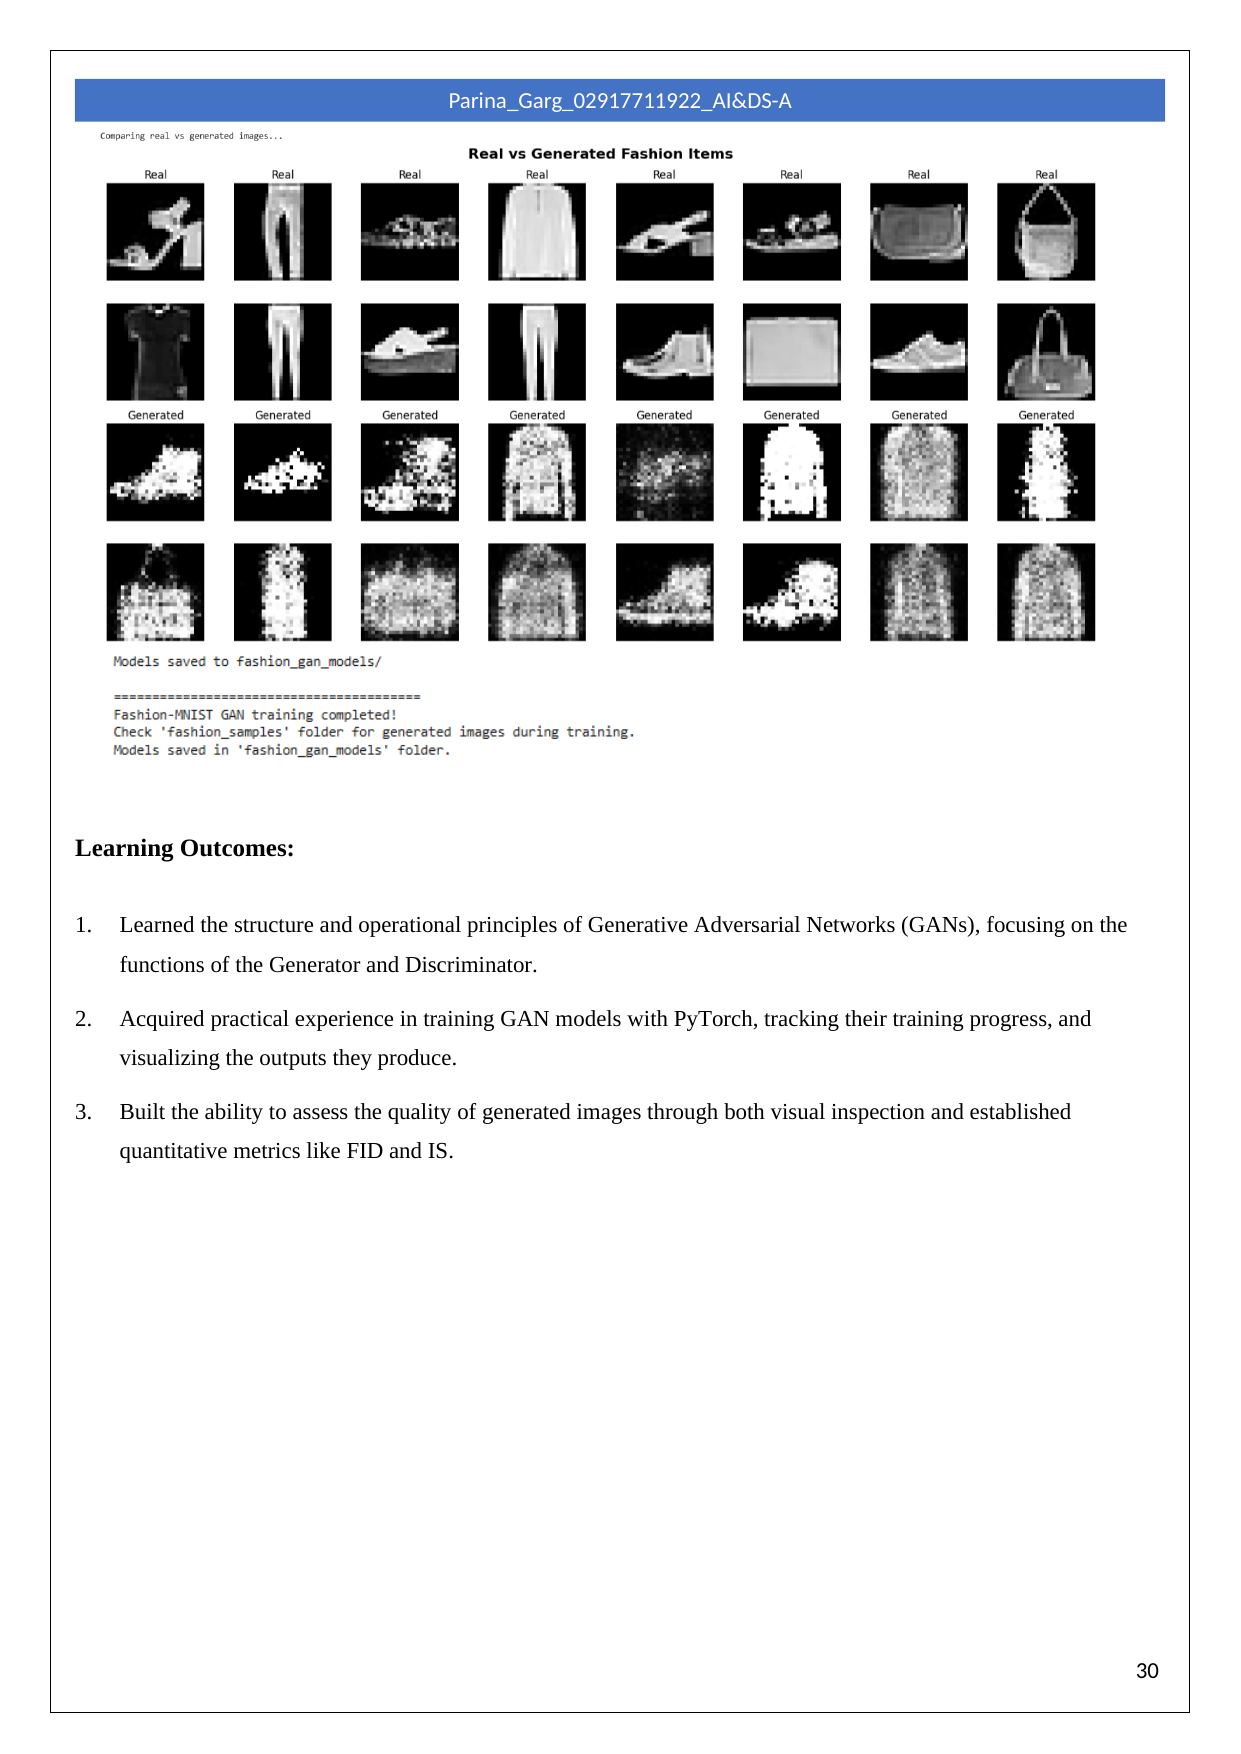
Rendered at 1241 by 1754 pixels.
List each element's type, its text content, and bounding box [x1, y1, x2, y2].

list Built the ability to assess the quality of generated images through both visual inspection and established quantitative metrics like FID and IS. [75, 1098, 1165, 1164]
picture [75, 648, 1166, 767]
text Learning Outcomes: [75, 833, 1165, 861]
list Learned the structure and operational principles of Generative Adversarial Networks (GANs), focusing on the functions of the Generator and Discriminator. [75, 911, 1165, 977]
list Acquired practical experience in training GAN models with PyTorch, tracking their training progress, and visualizing the outputs they produce. [75, 1005, 1165, 1071]
picture [75, 125, 1166, 647]
